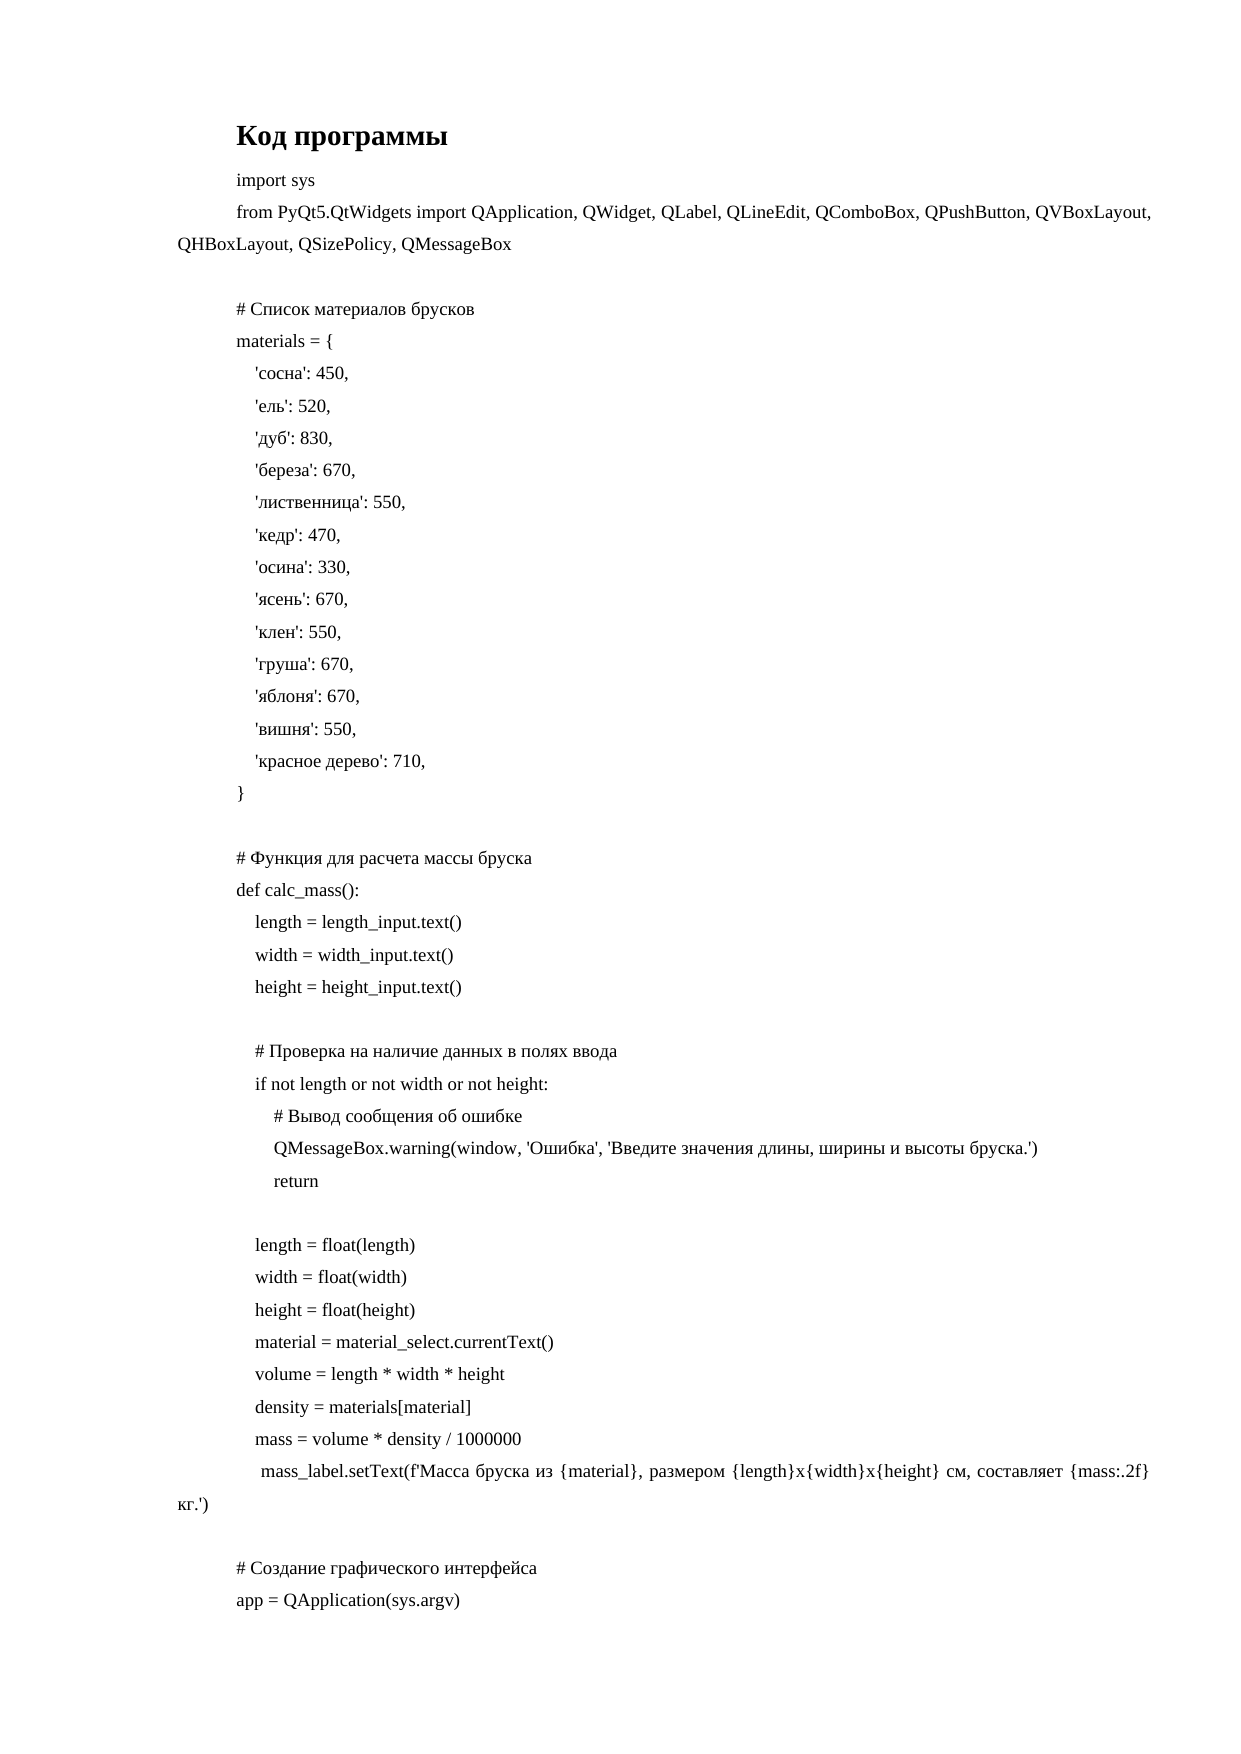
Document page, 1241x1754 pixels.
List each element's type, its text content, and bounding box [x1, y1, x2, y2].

text materials = { [177, 330, 1152, 351]
text 'ясень': 670, [177, 588, 1152, 610]
text 'кедр': 470, [177, 524, 1152, 545]
text material = material_select.currentText() [177, 1331, 1152, 1352]
text 'красное дерево': 710, [177, 750, 1152, 771]
text density = materials[material] [177, 1396, 1152, 1417]
text height = float(height) [177, 1299, 1152, 1320]
text # Список материалов брусков [177, 298, 1152, 319]
text 'клен': 550, [177, 621, 1152, 642]
text width = width_input.text() [177, 943, 1152, 965]
text 'ель': 520, [177, 394, 1152, 416]
text length = float(length) [177, 1234, 1152, 1256]
text mass_label.setText(f'Масса бруска из {material}, размером {length}x{width}x{height} см, составляет {mass:.2f} кг.') [177, 1460, 1152, 1514]
text # Вывод сообщения об ошибке [177, 1105, 1152, 1126]
text 'вишня': 550, [177, 717, 1152, 739]
text from PyQt5.QtWidgets import QApplication, QWidget, QLabel, QLineEdit, QComboBox, QPushButton, QVBoxLayout, QHBoxLayout, QSizePolicy, QMessageBox [177, 201, 1152, 254]
text 'сосна': 450, [177, 362, 1152, 384]
text 'яблоня': 670, [177, 685, 1152, 707]
text volume = length * width * height [177, 1363, 1152, 1385]
text length = length_input.text() [177, 911, 1152, 933]
text # Проверка на наличие данных в полях ввода [177, 1040, 1152, 1062]
text 'дуб': 830, [177, 427, 1152, 448]
text } [177, 782, 1152, 803]
text def calc_mass(): [177, 879, 1152, 900]
text # Создание графического интерфейса [177, 1557, 1152, 1578]
text width = float(width) [177, 1266, 1152, 1288]
text mass = volume * density / 1000000 [177, 1428, 1152, 1449]
text return [177, 1169, 1152, 1191]
text if not length or not width or not height: [177, 1073, 1152, 1094]
text import sys [177, 168, 1152, 190]
text app = QApplication(sys.argv) [177, 1589, 1152, 1611]
text Код программы [177, 118, 1152, 152]
text 'груша': 670, [177, 653, 1152, 674]
text # Функция для расчета массы бруска [177, 847, 1152, 868]
text 'береза': 670, [177, 459, 1152, 481]
text height = height_input.text() [177, 976, 1152, 997]
text 'осина': 330, [177, 556, 1152, 577]
text 'лиственница': 550, [177, 491, 1152, 513]
text QMessageBox.warning(window, 'Ошибка', 'Введите значения длины, ширины и высоты бруска.') [177, 1137, 1152, 1159]
